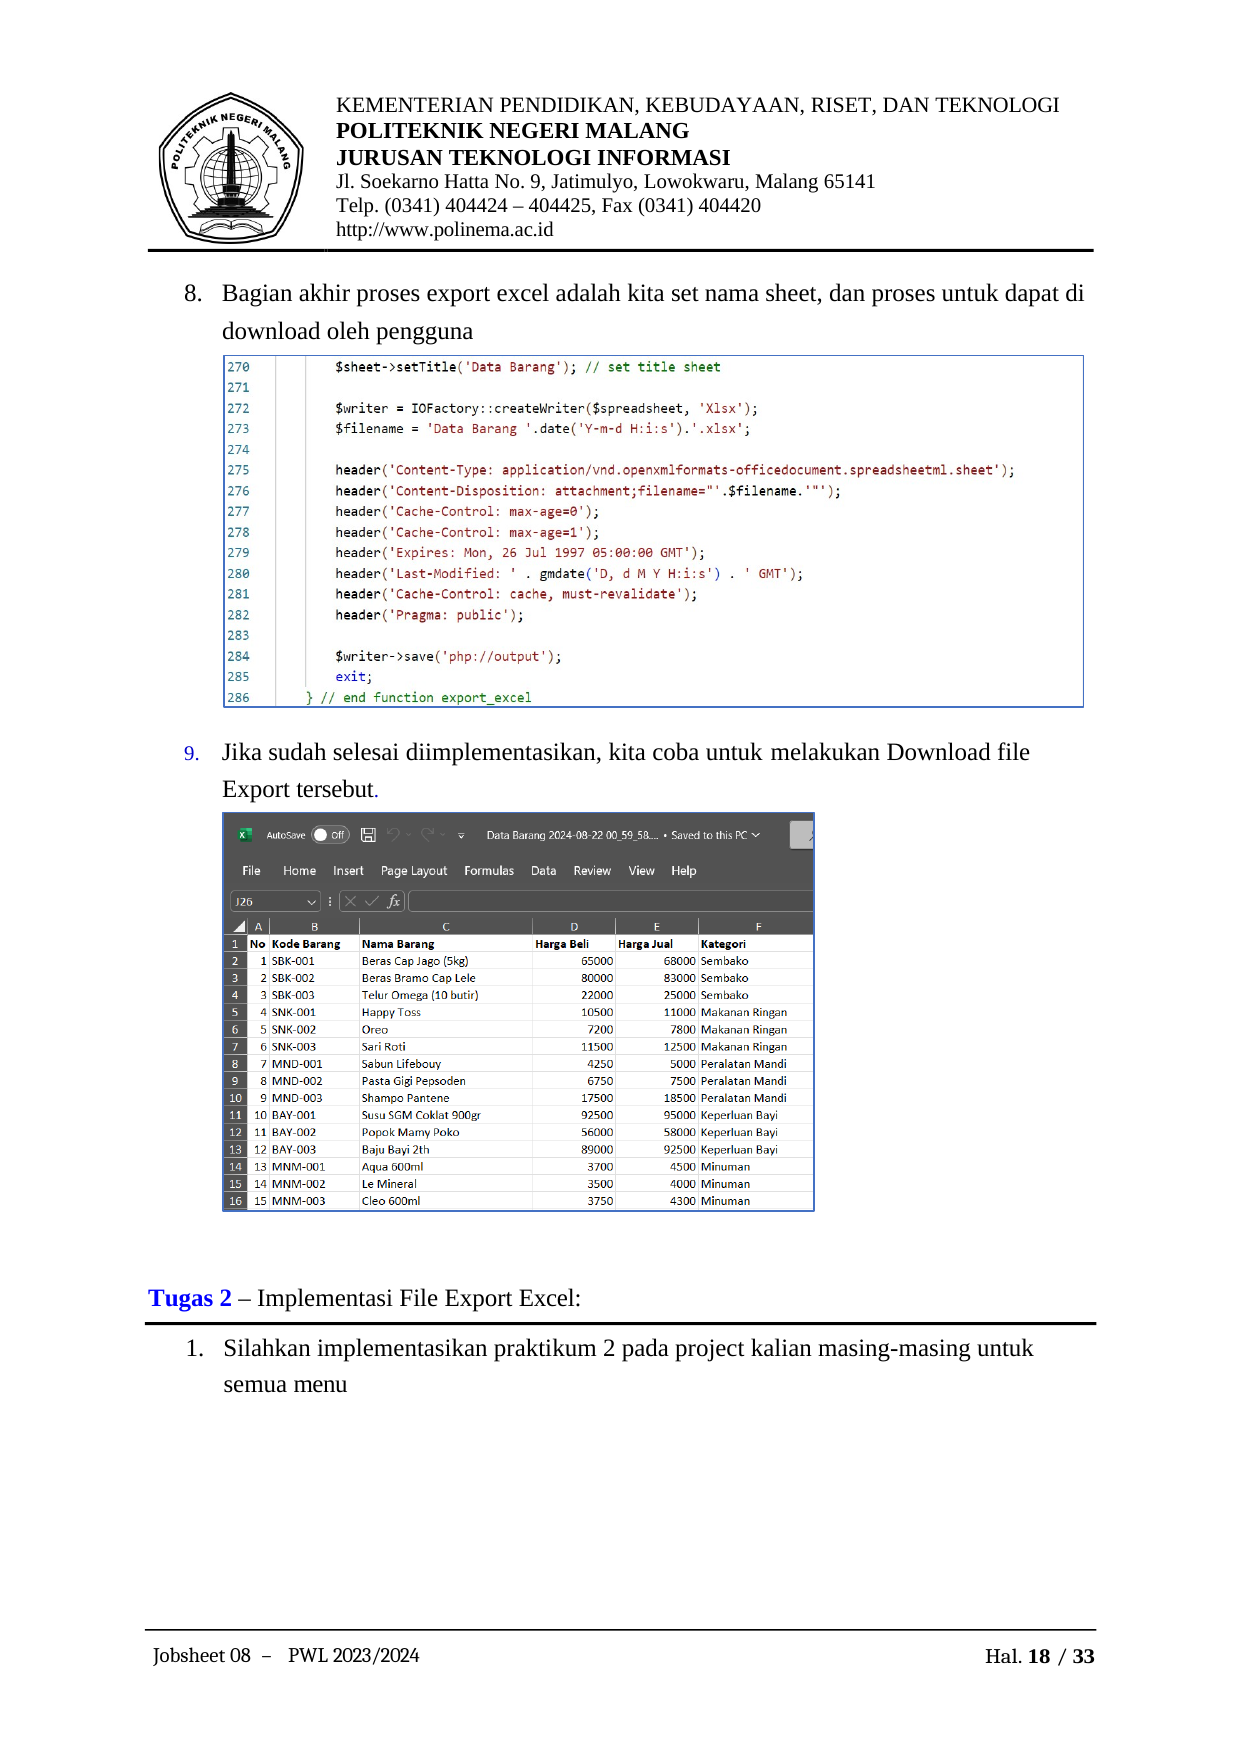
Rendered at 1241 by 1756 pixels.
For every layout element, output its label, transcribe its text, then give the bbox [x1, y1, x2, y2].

picture [158, 92, 304, 244]
text Tugas 2 – Implementasi File Export Excel: [148, 1283, 1107, 1311]
picture [227, 356, 1083, 365]
picture [224, 813, 813, 1210]
list Silahkan implementasikan praktikum 2 pada project kalian masing-masing untuk semua menu [185, 1333, 1094, 1398]
list Bagian akhir proses export excel adalah kita set nama sheet, dan proses untuk dapat di download oleh pengguna [184, 278, 1094, 344]
list Jika sudah selesai diimplementasikan, kita coba untuk melakukan Download file Export tersebut. [184, 365, 1094, 803]
